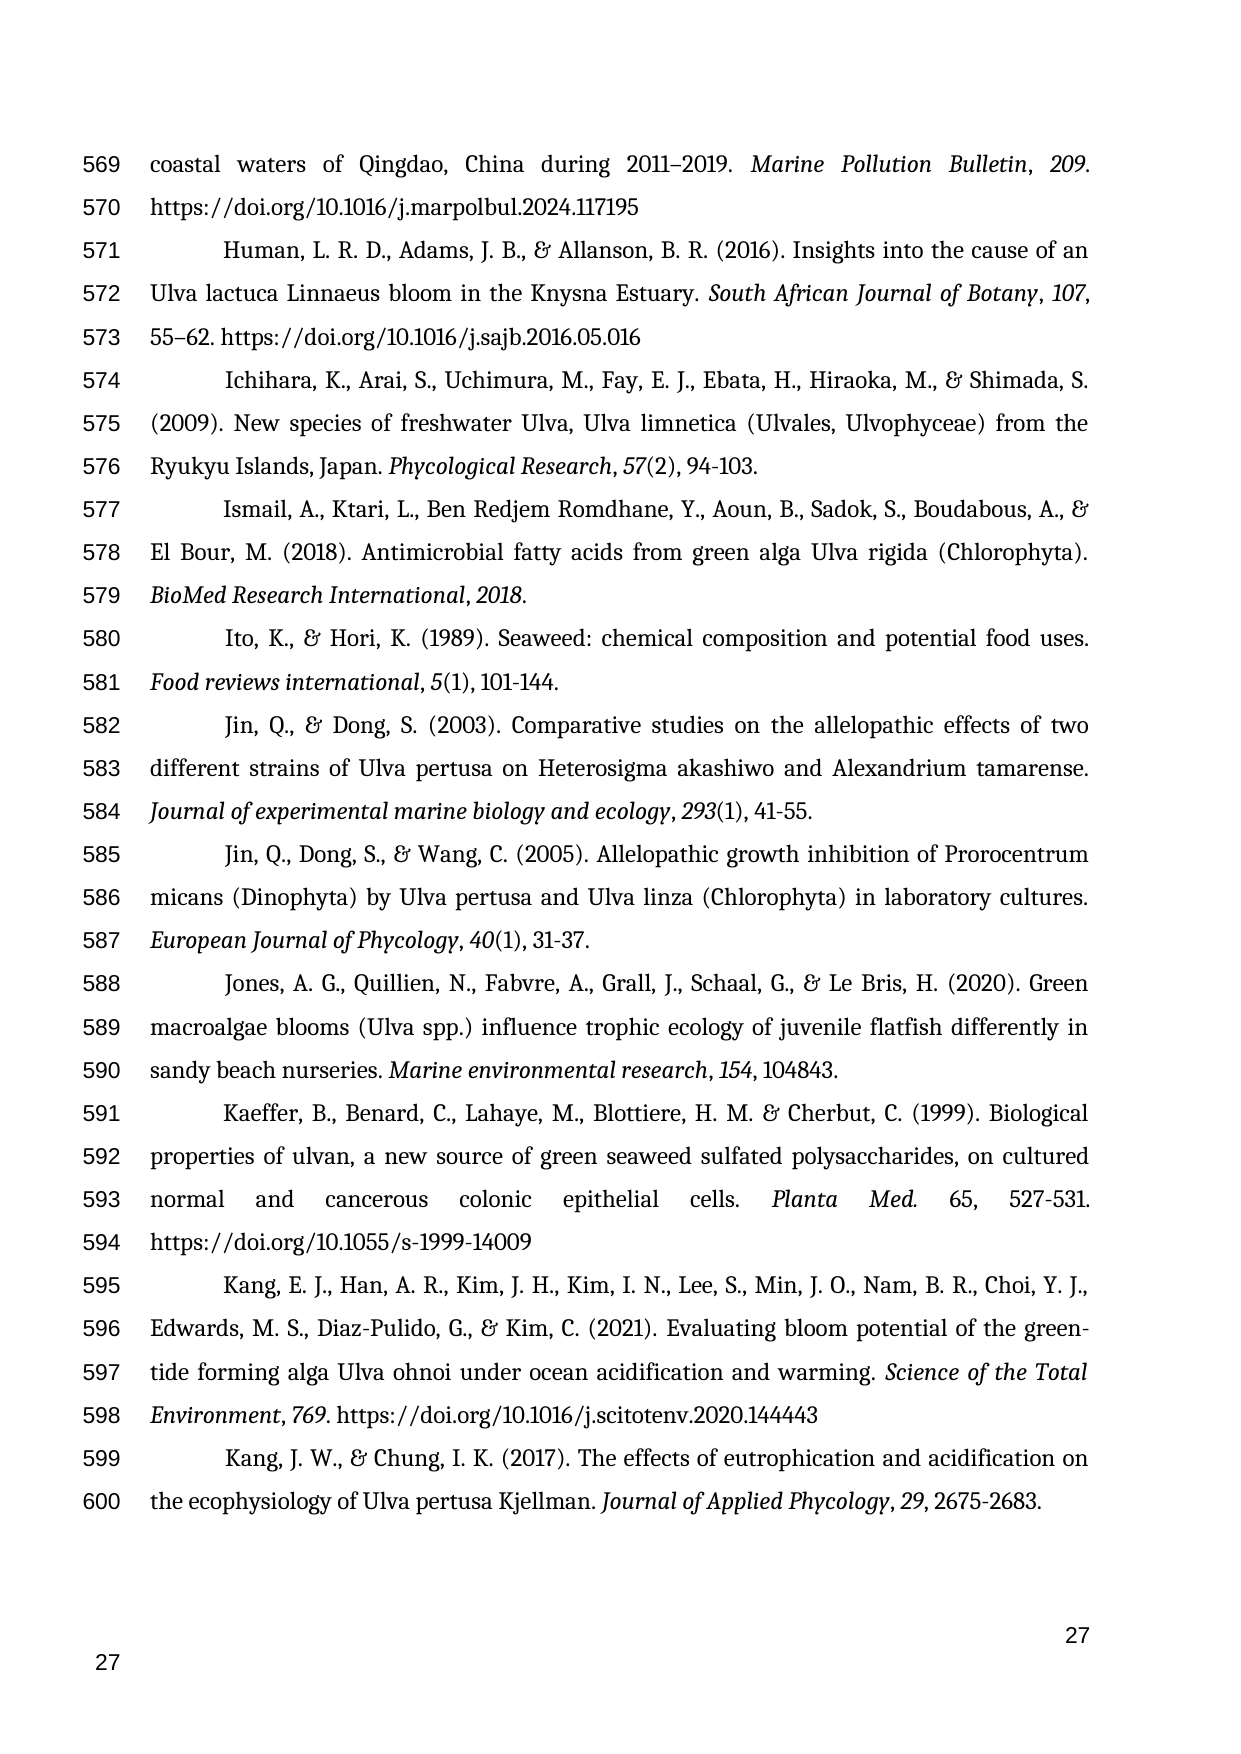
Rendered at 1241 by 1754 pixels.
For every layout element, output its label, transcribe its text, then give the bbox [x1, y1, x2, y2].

text Human, L. R. D., Adams, J. B., & Allanson, B. R. (2016). Insights into the cause of an Ulva lactuca Linnaeus bloom in the Knysna Estuary. South African Journal of Botany, 107, 55–62. https://doi.org/10.1016/j.sajb.2016.05.016 [150, 236, 1090, 351]
text Kang, E. J., Han, A. R., Kim, J. H., Kim, I. N., Lee, S., Min, J. O., Nam, B. R., Choi, Y. J., Edwards, M. S., Diaz-Pulido, G., & Kim, C. (2021). Evaluating bloom potential of the green-tide forming alga Ulva ohnoi under ocean acidification and warming. Science of the Total Environment, 769. https://doi.org/10.1016/j.scitotenv.2020.144443 [150, 1271, 1090, 1429]
text Ismail, A., Ktari, L., Ben Redjem Romdhane, Y., Aoun, B., Sadok, S., Boudabous, A., & El Bour, M. (2018). Antimicrobial fatty acids from green alga Ulva rigida (Chlorophyta). BioMed Research International, 2018. [150, 495, 1090, 610]
text Ito, K., & Hori, K. (1989). Seaweed: chemical composition and potential food uses. Food reviews international, 5(1), 101-144. [150, 624, 1090, 696]
text Jin, Q., & Dong, S. (2003). Comparative studies on the allelopathic effects of two different strains of Ulva pertusa on Heterosigma akashiwo and Alexandrium tamarense. Journal of experimental marine biology and ecology, 293(1), 41-55. [150, 711, 1090, 826]
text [150, 150, 1090, 222]
text Jones, A. G., Quillien, N., Fabvre, A., Grall, J., Schaal, G., & Le Bris, H. (2020). Green macroalgae blooms (Ulva spp.) influence trophic ecology of juvenile flatfish differently in sandy beach nurseries. Marine environmental research, 154, 104843. [150, 969, 1090, 1084]
text Ichihara, K., Arai, S., Uchimura, M., Fay, E. J., Ebata, H., Hiraoka, M., & Shimada, S. (2009). New species of freshwater Ulva, Ulva limnetica (Ulvales, Ulvophyceae) from the Ryukyu Islands, Japan. Phycological Research, 57(2), 94-103. [150, 366, 1090, 481]
text Kang, J. W., & Chung, I. K. (2017). The effects of eutrophication and acidification on the ecophysiology of Ulva pertusa Kjellman. Journal of Applied Phycology, 29, 2675-2683. [150, 1444, 1090, 1516]
text Jin, Q., Dong, S., & Wang, C. (2005). Allelopathic growth inhibition of Prorocentrum micans (Dinophyta) by Ulva pertusa and Ulva linza (Chlorophyta) in laboratory cultures. European Journal of Phycology, 40(1), 31-37. [150, 840, 1090, 955]
text Kaeffer, B., Benard, C., Lahaye, M., Blottiere, H. M. & Cherbut, C. (1999). Biological properties of ulvan, a new source of green seaweed sulfated polysaccharides, on cultured normal and cancerous colonic epithelial cells. Planta Med. 65, 527-531. https://doi.org/10.1055/s-1999-14009 [150, 1099, 1090, 1257]
